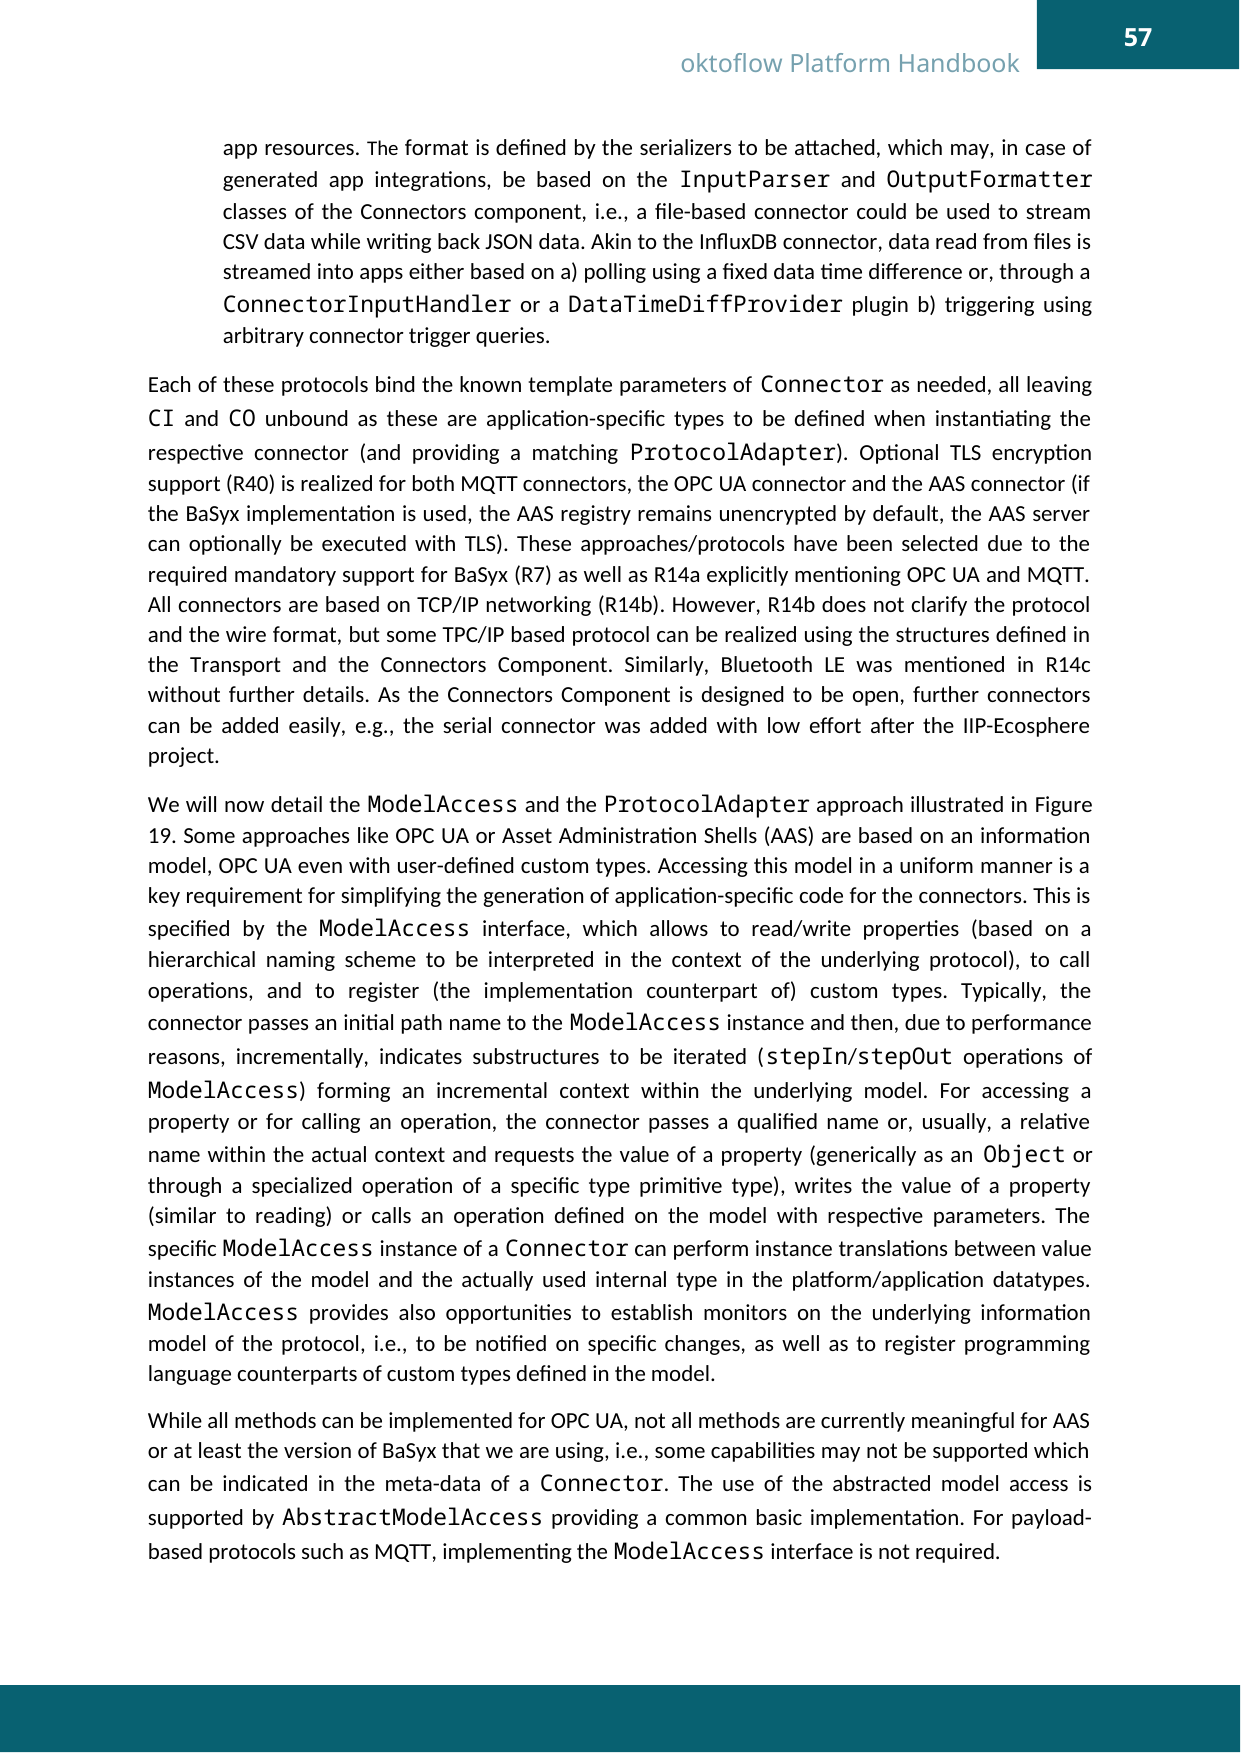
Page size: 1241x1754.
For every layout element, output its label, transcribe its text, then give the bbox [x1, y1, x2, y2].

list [185, 133, 1093, 349]
text While all methods can be implemented for OPC UA, not all methods are currently meaningful for AAS or at least the version of BaSyx that we are using, i.e., some capabilities may not be supported which can be indicated in the meta-data of a Connector. The use of the abstracted model access is supported by AbstractModelAccess providing a common basic implementation. For payload-based protocols such as MQTT, implementing the ModelAccess interface is not required. [148, 1406, 1093, 1566]
text We will now detail the ModelAccess and the ProtocolAdapter approach illustrated in Figure 19. Some approaches like OPC UA or Asset Administration Shells (AAS) are based on an information model, OPC UA even with user-defined custom types. Accessing this model in a uniform manner is a key requirement for simplifying the generation of application-specific code for the connectors. This is specified by the ModelAccess interface, which allows to read/write properties (based on a hierarchical naming scheme to be interpreted in the context of the underlying protocol), to call operations, and to register (the implementation counterpart of) custom types. Typically, the connector passes an initial path name to the ModelAccess instance and then, due to performance reasons, incrementally, indicates substructures to be iterated (stepIn/stepOut operations of ModelAccess) forming an incremental context within the underlying model. For accessing a property or for calling an operation, the connector passes a qualified name or, usually, a relative name within the actual context and requests the value of a property (generically as an Object or through a specialized operation of a specific type primitive type), writes the value of a property (similar to reading) or calls an operation defined on the model with respective parameters. The specific ModelAccess instance of a Connector can perform instance translations between value instances of the model and the actually used internal type in the platform/application datatypes. ModelAccess provides also opportunities to establish monitors on the underlying information model of the protocol, i.e., to be notified on specific changes, as well as to register programming language counterparts of custom types defined in the model. [148, 788, 1093, 1388]
text Each of these protocols bind the known template parameters of Connector as needed, all leaving CI and CO unbound as these are application-specific types to be defined when instantiating the respective connector (and providing a matching ProtocolAdapter). Optional TLS encryption support (R40) is realized for both MQTT connectors, the OPC UA connector and the AAS connector (if the BaSyx implementation is used, the AAS registry remains unencrypted by default, the AAS server can optionally be executed with TLS). These approaches/protocols have been selected due to the required mandatory support for BaSyx (R7) as well as R14a explicitly mentioning OPC UA and MQTT. All connectors are based on TCP/IP networking (R14b). However, R14b does not clarify the protocol and the wire format, but some TPC/IP based protocol can be realized using the structures defined in the Transport and the Connectors Component. Similarly, Bluetooth LE was mentioned in R14c without further details. As the Connectors Component is designed to be open, further connectors can be added easily, e.g., the serial connector was added with low effort after the IIP-Ecosphere project. [148, 368, 1093, 769]
